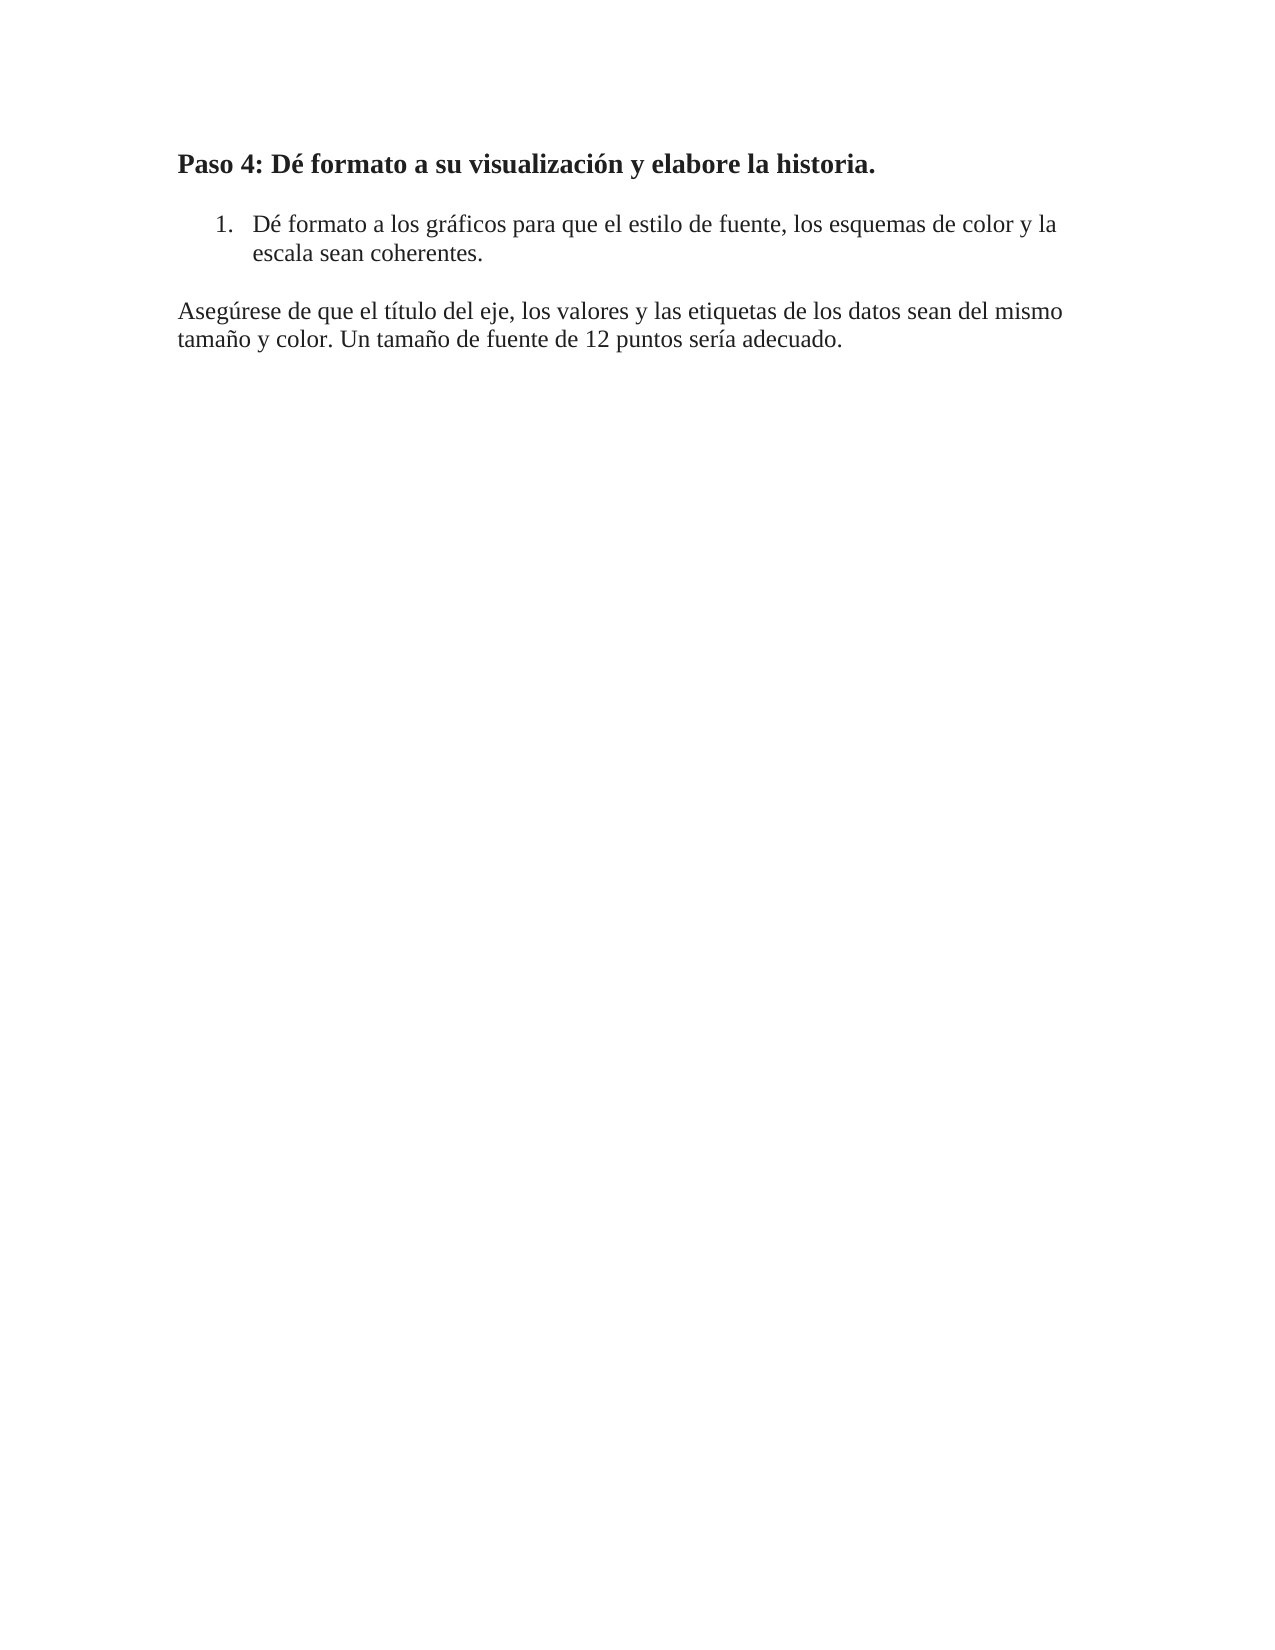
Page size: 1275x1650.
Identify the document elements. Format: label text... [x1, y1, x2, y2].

text Asegúrese de que el título del eje, los valores y las etiquetas de los datos sean del mismo tamaño y color. Un tamaño de fuente de 12 puntos sería adecuado. [177, 296, 1098, 353]
text Paso 4: Dé formato a su visualización y elabore la historia. [177, 148, 1098, 180]
list Dé formato a los gráficos para que el estilo de fuente, los esquemas de color y la escala sean coherentes. [215, 209, 1098, 267]
